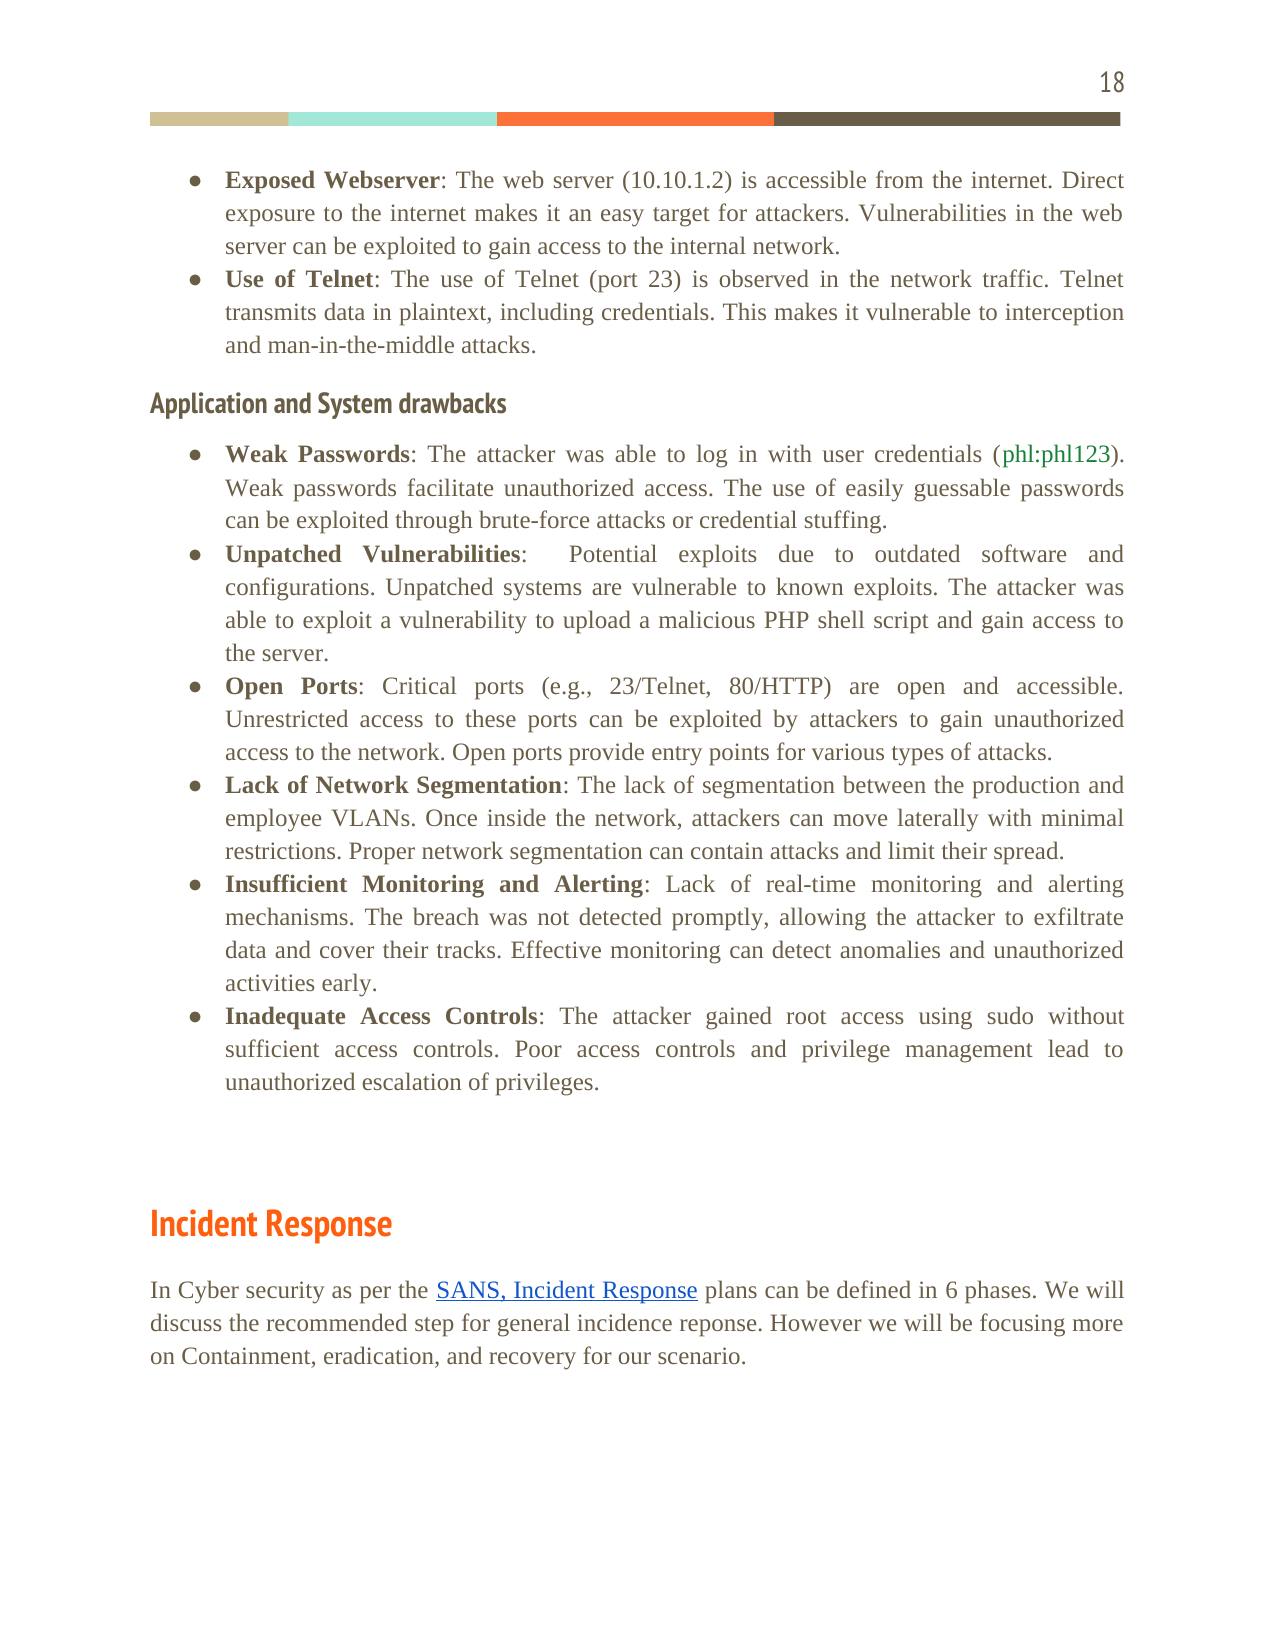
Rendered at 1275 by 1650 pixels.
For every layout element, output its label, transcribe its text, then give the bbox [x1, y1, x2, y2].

subtitle Incident Response [150, 1198, 1125, 1247]
list Open Ports: Critical ports (e.g., 23/Telnet, 80/HTTP) are open and accessible. Unrestricted access to these ports can be exploited by attackers to gain unauthorized access to the network. Open ports provide entry points for various types of attacks. [187, 671, 1125, 766]
list Weak Passwords: The attacker was able to log in with user credentials (phl:phl123). Weak passwords facilitate unauthorized access. The use of easily guessable passwords can be exploited through brute-force attacks or credential stuffing. [187, 439, 1125, 534]
text In Cyber security as per the SANS, Incident Response plans can be defined in 6 phases. We will discuss the recommended step for general incidence reponse. However we will be focusing more on Containment, eradication, and recovery for our scenario. [150, 1275, 1125, 1370]
list Unpatched Vulnerabilities: Potential exploits due to outdated software and configurations. Unpatched systems are vulnerable to known exploits. The attacker was able to exploit a vulnerability to upload a malicious PHP shell script and gain access to the server. [187, 539, 1125, 666]
list Inadequate Access Controls: The attacker gained root access using sudo without sufficient access controls. Poor access controls and privilege management lead to unauthorized escalation of privileges. [187, 1001, 1125, 1096]
picture [150, 112, 1121, 126]
subtitle Application and System drawbacks [150, 384, 1125, 421]
list Exposed Webserver: The web server (10.10.1.2) is accessible from the internet. Direct exposure to the internet makes it an easy target for attackers. Vulnerabilities in the web server can be exploited to gain access to the internal network. [187, 165, 1125, 259]
list Lack of Network Segmentation: The lack of segmentation between the production and employee VLANs. Once inside the network, attackers can move laterally with minimal restrictions. Proper network segmentation can contain attacks and limit their spread. [187, 770, 1125, 864]
list Insufficient Monitoring and Alerting: Lack of real-time monitoring and alerting mechanisms. The breach was not detected promptly, allowing the attacker to exfiltrate data and cover their tracks. Effective monitoring can detect anomalies and unauthorized activities early. [187, 869, 1125, 997]
list Use of Telnet: The use of Telnet (port 23) is observed in the network traffic. Telnet transmits data in plaintext, including credentials. This makes it vulnerable to interception and man-in-the-middle attacks. [187, 264, 1125, 359]
